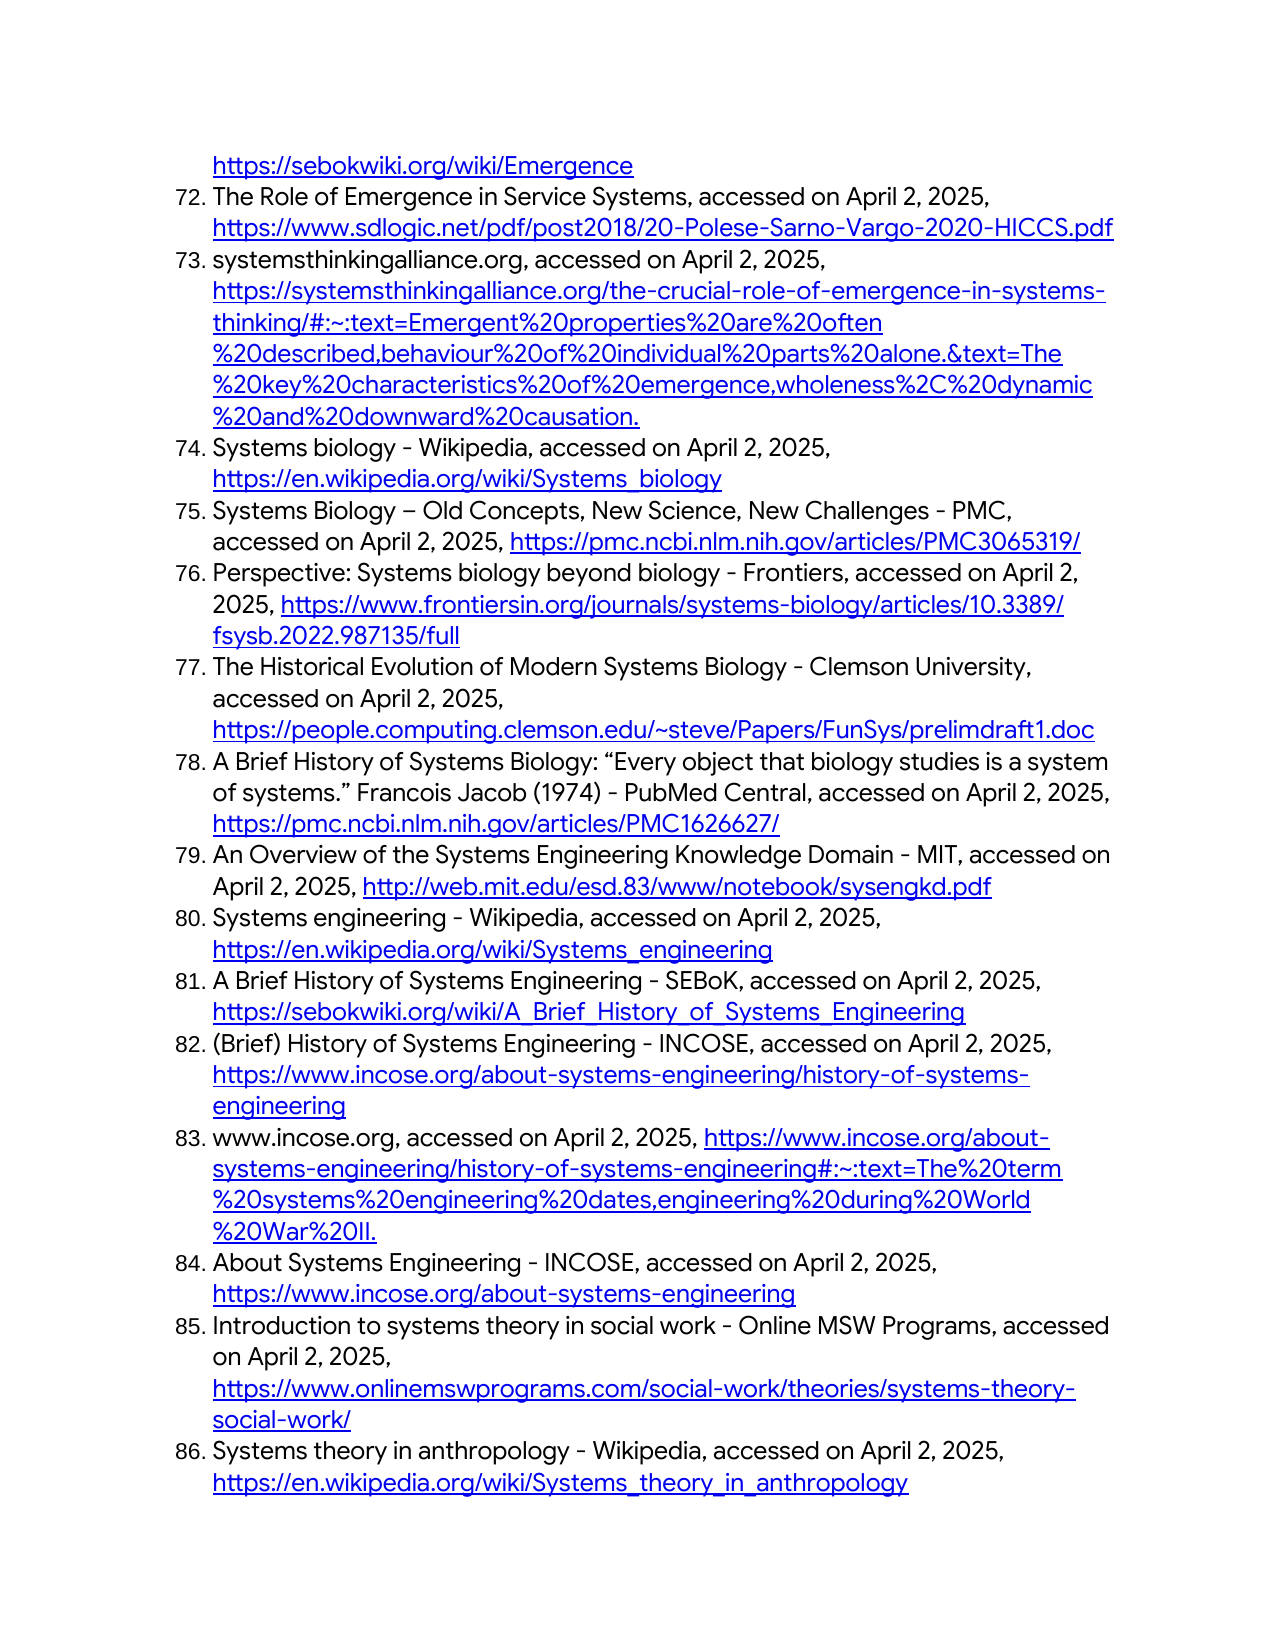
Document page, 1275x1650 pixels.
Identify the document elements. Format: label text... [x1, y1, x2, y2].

list Systems biology - Wikipedia, accessed on April 2, 2025, https://en.wikipedia.org/wiki/Systems_biology [175, 432, 1125, 495]
list The Role of Emergence in Service Systems, accessed on April 2, 2025, https://www.sdlogic.net/pdf/post2018/20-Polese-Sarno-Vargo-2020-HICCS.pdf [175, 181, 1125, 244]
list Systems Biology – Old Concepts, New Science, New Challenges - PMC, accessed on April 2, 2025, https://pmc.ncbi.nlm.nih.gov/articles/PMC3065319/ [175, 495, 1125, 558]
list www.incose.org, accessed on April 2, 2025, https://www.incose.org/about-systems-engineering/history-of-systems-engineering#:~:text=The%20term%20systems%20engineering%20dates,engineering%20during%20World%20War%20II. [175, 1122, 1125, 1247]
list About Systems Engineering - INCOSE, accessed on April 2, 2025, https://www.incose.org/about-systems-engineering [175, 1247, 1125, 1310]
list Systems theory in anthropology - Wikipedia, accessed on April 2, 2025, https://en.wikipedia.org/wiki/Systems_theory_in_anthropology [175, 1436, 1125, 1498]
list (Brief) History of Systems Engineering - INCOSE, accessed on April 2, 2025, https://www.incose.org/about-systems-engineering/history-of-systems-engineering [175, 1028, 1125, 1122]
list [175, 150, 1125, 181]
list A Brief History of Systems Engineering - SEBoK, accessed on April 2, 2025, https://sebokwiki.org/wiki/A_Brief_History_of_Systems_Engineering [175, 965, 1125, 1028]
list The Historical Evolution of Modern Systems Biology - Clemson University, accessed on April 2, 2025, https://people.computing.clemson.edu/~steve/Papers/FunSys/prelimdraft1.doc [175, 652, 1125, 746]
list systemsthinkingalliance.org, accessed on April 2, 2025, https://systemsthinkingalliance.org/the-crucial-role-of-emergence-in-systems-thinking/#:~:text=Emergent%20properties%20are%20often%20described,behaviour%20of%20individual%20parts%20alone.&text=The%20key%20characteristics%20of%20emergence,wholeness%2C%20dynamic%20and%20downward%20causation. [175, 244, 1125, 432]
list Introduction to systems theory in social work - Online MSW Programs, accessed on April 2, 2025, https://www.onlinemswprograms.com/social-work/theories/systems-theory-social-work/ [175, 1310, 1125, 1436]
list Perspective: Systems biology beyond biology - Frontiers, accessed on April 2, 2025, https://www.frontiersin.org/journals/systems-biology/articles/10.3389/fsysb.2022.987135/full [175, 558, 1125, 652]
list Systems engineering - Wikipedia, accessed on April 2, 2025, https://en.wikipedia.org/wiki/Systems_engineering [175, 902, 1125, 965]
list An Overview of the Systems Engineering Knowledge Domain - MIT, accessed on April 2, 2025, http://web.mit.edu/esd.83/www/notebook/sysengkd.pdf [175, 840, 1125, 902]
list A Brief History of Systems Biology: “Every object that biology studies is a system of systems.” Francois Jacob (1974) - PubMed Central, accessed on April 2, 2025, https://pmc.ncbi.nlm.nih.gov/articles/PMC1626627/ [175, 746, 1125, 840]
